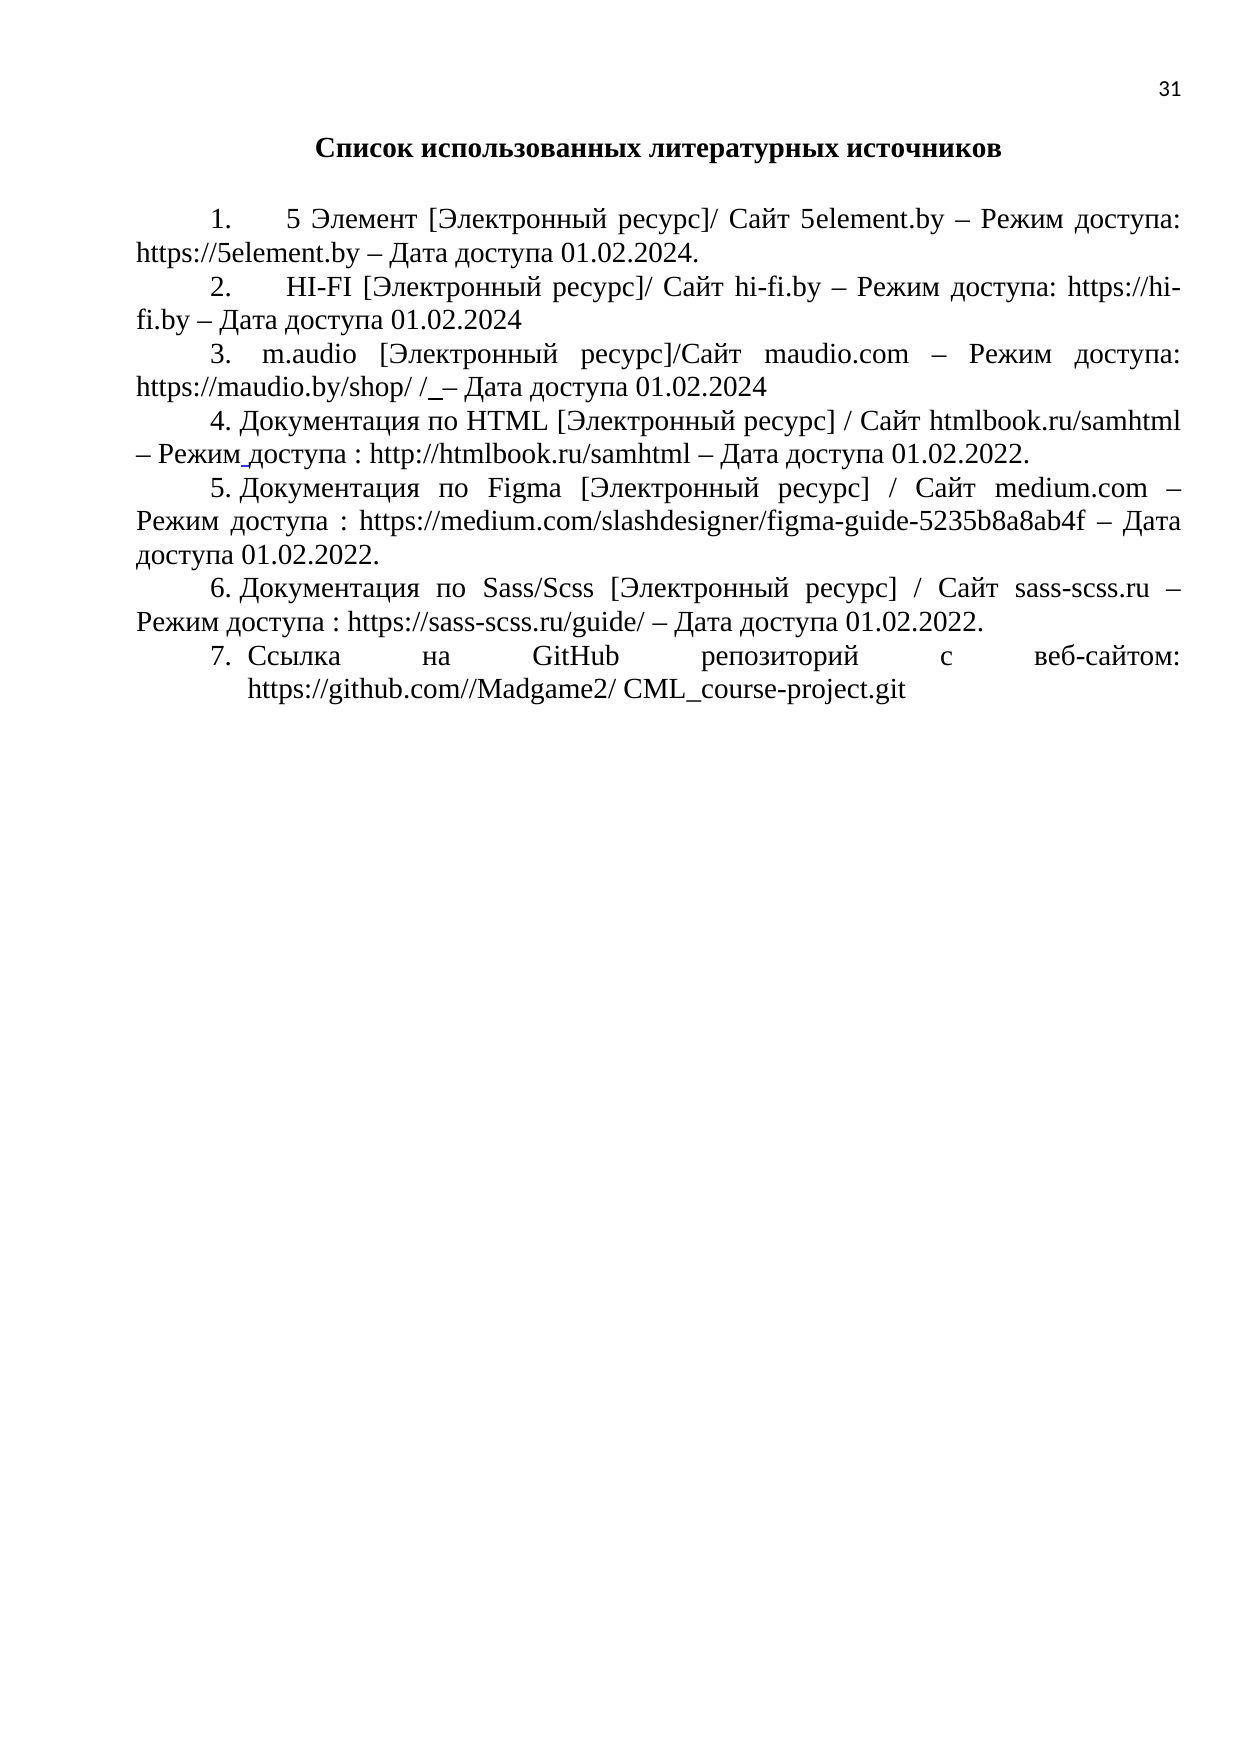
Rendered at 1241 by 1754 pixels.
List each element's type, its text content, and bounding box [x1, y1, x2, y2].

text Список использованных литературных источников [136, 131, 1181, 164]
list m.audio [Электронный ресурс]/Сайт maudio.com – Режим доступа: https://maudio.by/shop/ / – Дата доступа 01.02.2024 [136, 336, 1181, 403]
list Документация по Sass/Scss [Электронный ресурс] / Сайт sass-scss.ru – Режим доступа : https://sass-scss.ru/guide/ – Дата доступа 01.02.2022. [136, 571, 1181, 638]
list Ссылка на GitHub репозиторий с веб-сайтом: https://github.com//Madgame2/ CML_course-project.git [210, 638, 1181, 705]
list Документация по Figma [Электронный ресурс] / Сайт medium.com – Режим доступа : https://medium.com/slashdesigner/figma-guide-5235b8a8ab4f – Дата доступа 01.02.2022. [136, 470, 1181, 571]
list Документация по HTML [Электронный ресурс] / Сайт htmlbook.ru/samhtml – Режим доступа : http://htmlbook.ru/samhtml – Дата доступа 01.02.2022. [136, 403, 1181, 470]
list HI-FI [Электронный ресурс]/ Сайт hi-fi.by – Режим доступа: https://hi-fi.by – Дата доступа 01.02.2024 [136, 269, 1181, 336]
list 5 Элемент [Электронный ресурс]/ Сайт 5element.by – Режим доступа: https://5element.by – Дата доступа 01.02.2024. [136, 202, 1181, 269]
